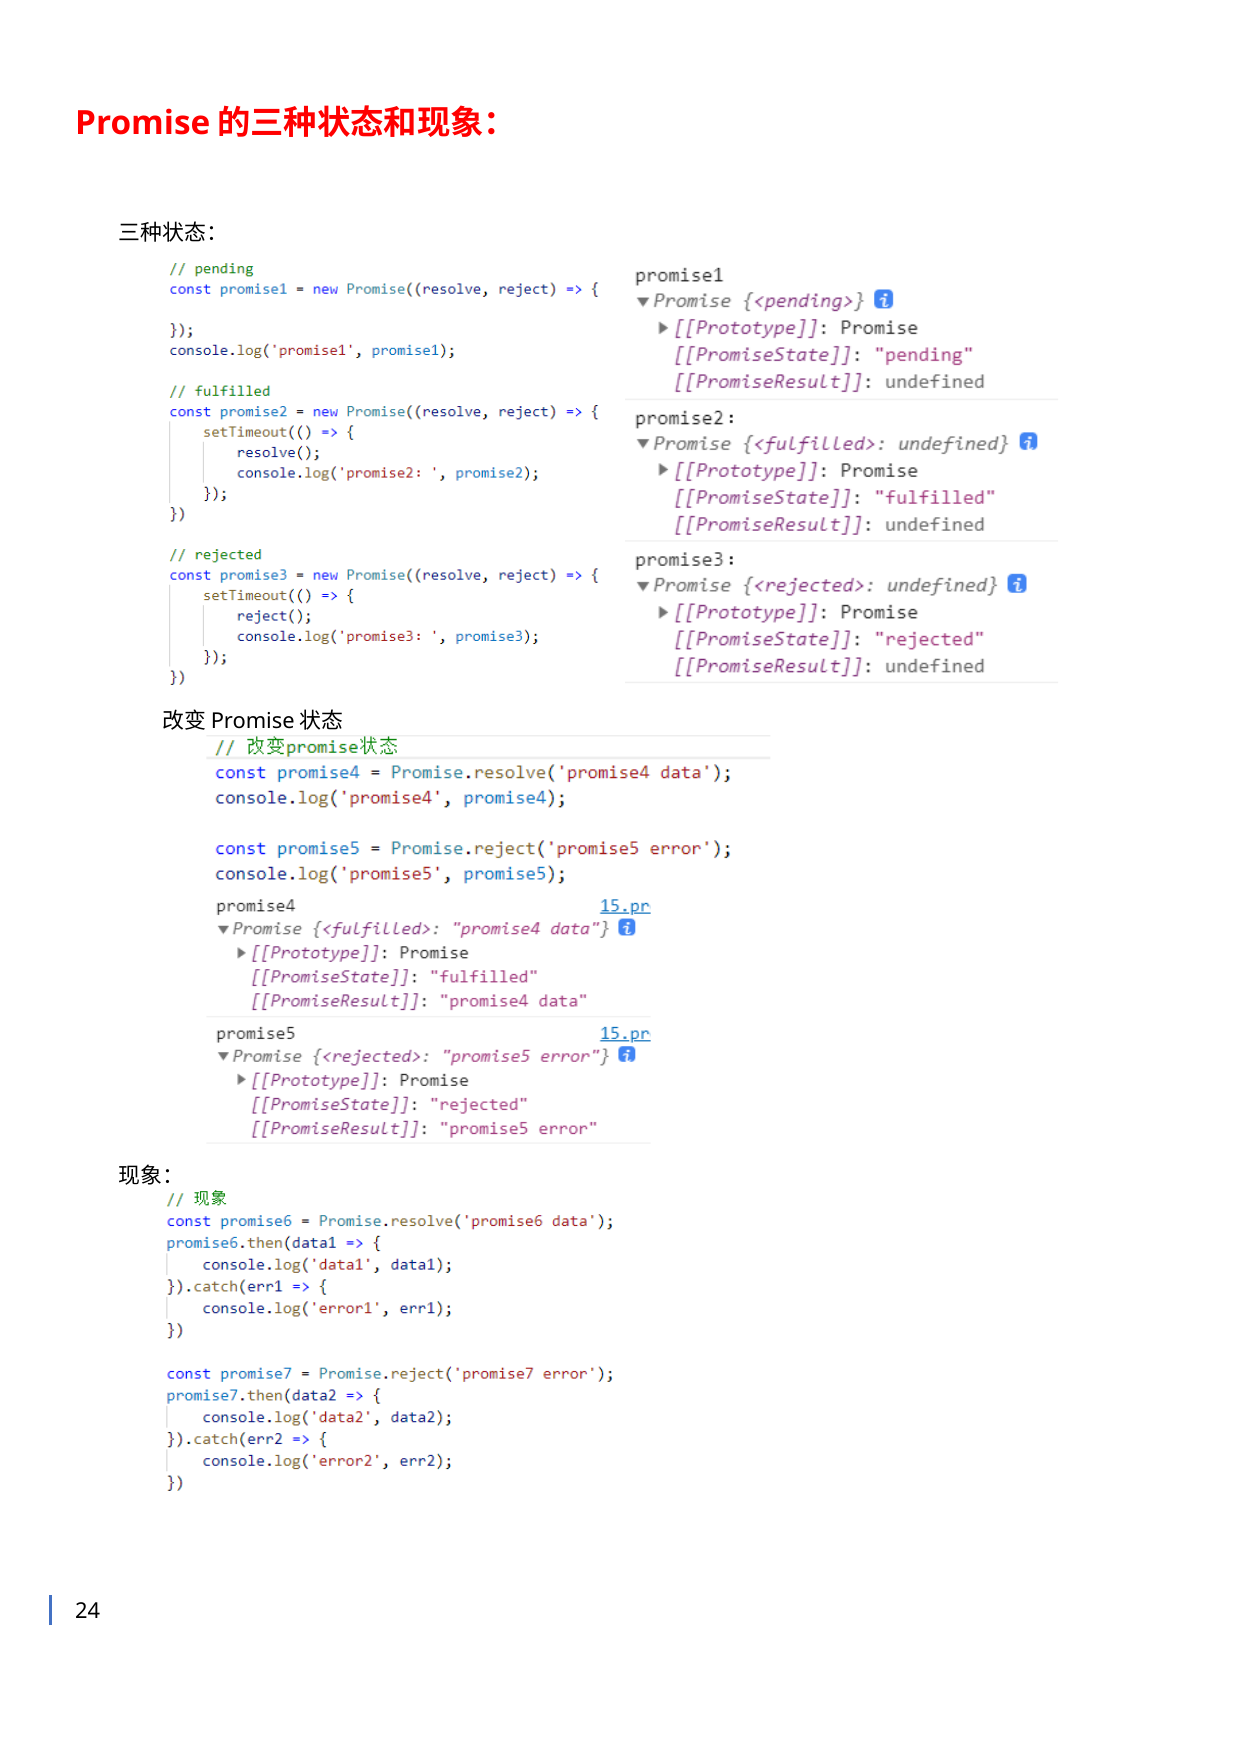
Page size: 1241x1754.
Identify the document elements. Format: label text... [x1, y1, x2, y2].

picture [162, 1190, 626, 1492]
picture [206, 897, 651, 1145]
text 现象： [119, 1157, 1165, 1190]
text 改变Promise状态 [162, 702, 1165, 735]
picture [162, 260, 620, 690]
picture [625, 260, 1059, 690]
subtitle Promise的三种状态和现象： [75, 88, 1165, 153]
text 三种状态： [119, 215, 1165, 247]
picture [206, 735, 771, 891]
